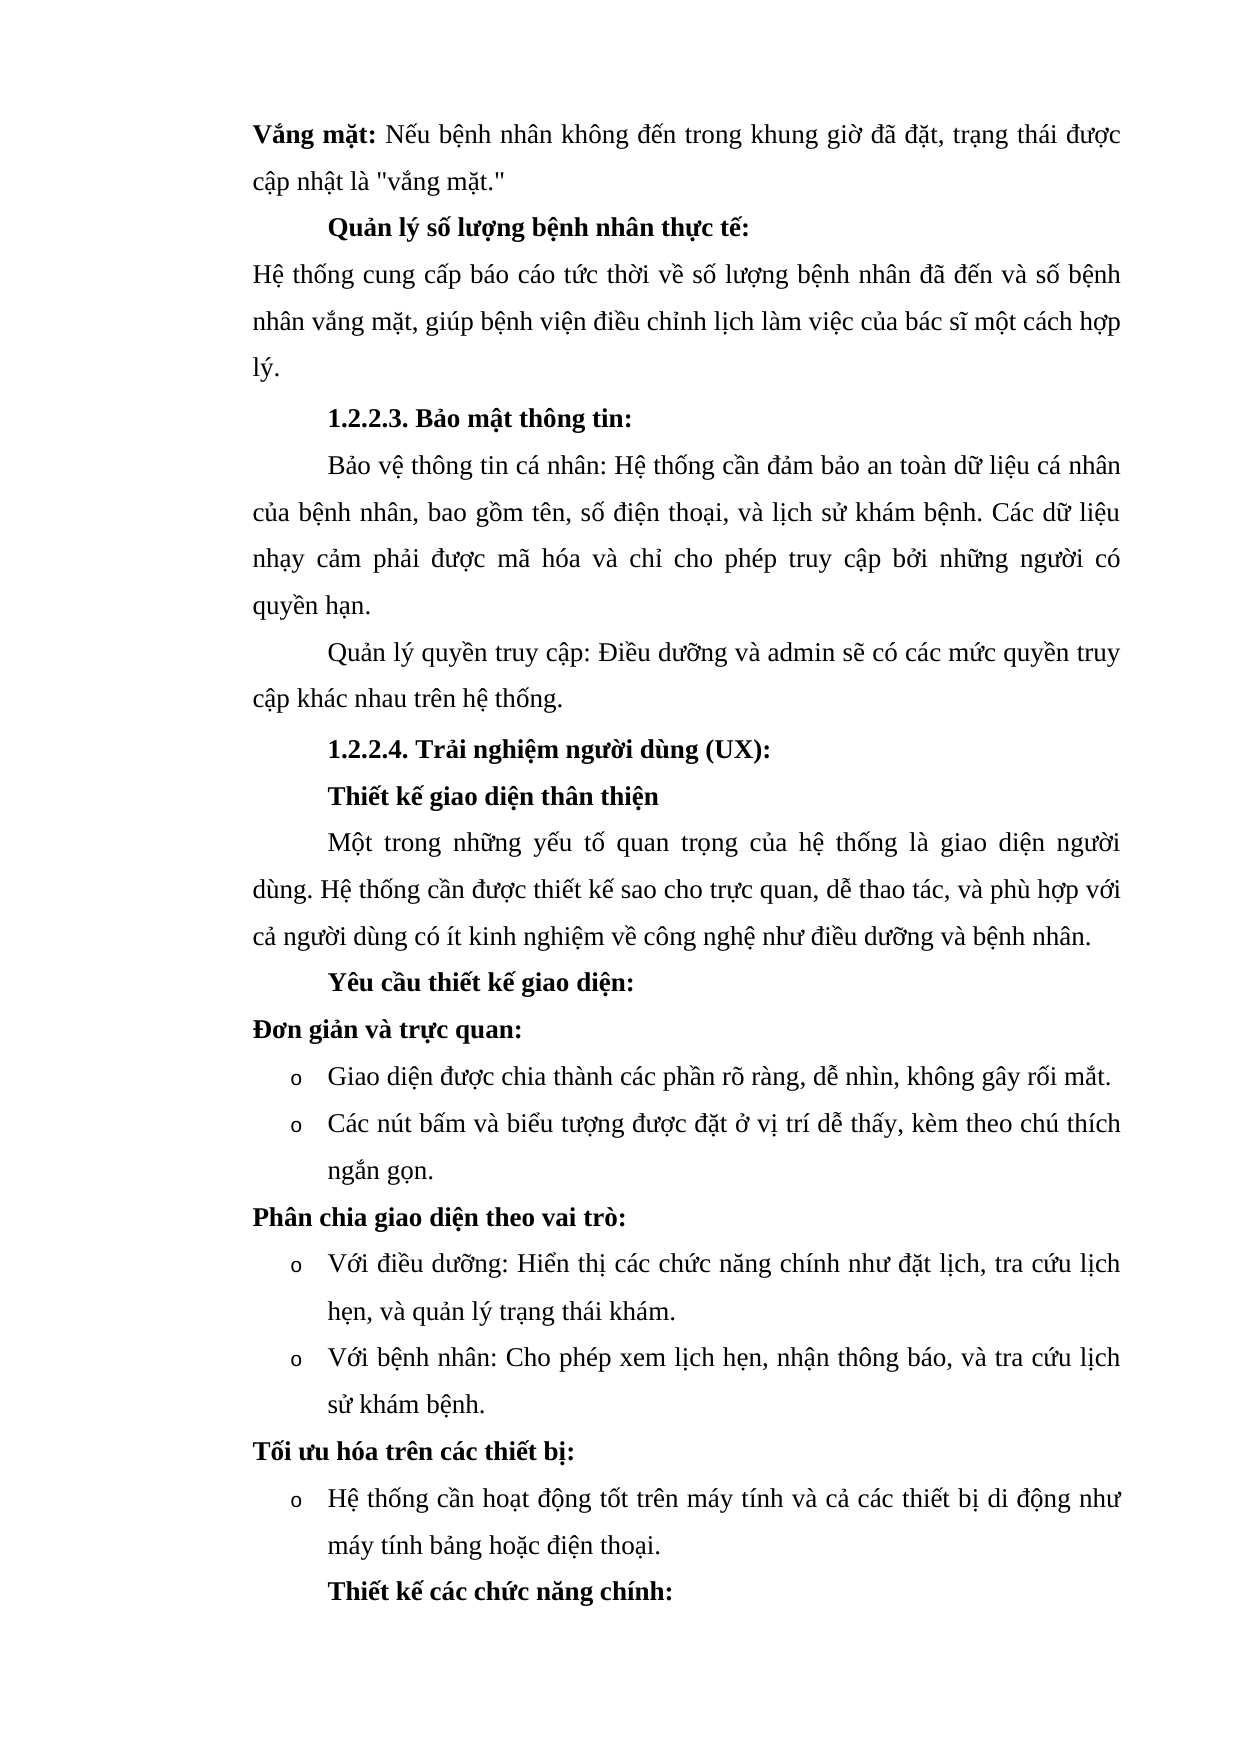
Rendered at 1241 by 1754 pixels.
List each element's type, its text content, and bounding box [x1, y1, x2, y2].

text Bảo vệ thông tin cá nhân: Hệ thống cần đảm bảo an toàn dữ liệu cá nhân của bệnh nhân, bao gồm tên, số điện thoại, và lịch sử khám bệnh. Các dữ liệu nhạy cảm phải được mã hóa và chỉ cho phép truy cập bởi những người có quyền hạn. [252, 449, 1122, 620]
text Yêu cầu thiết kế giao diện: [252, 966, 1122, 998]
text Phân chia giao diện theo vai trò: [252, 1201, 1122, 1232]
text Đơn giản và trực quan: [252, 1013, 1122, 1044]
subtitle 1.2.2.4. Trải nghiệm người dùng (UX): [252, 733, 1122, 764]
text Tối ưu hóa trên các thiết bị: [252, 1435, 1122, 1466]
list Hệ thống cần hoạt động tốt trên máy tính và cả các thiết bị di động như máy tính bảng hoặc điện thoại. [290, 1482, 1122, 1560]
list Giao diện được chia thành các phần rõ ràng, dễ nhìn, không gây rối mắt. [290, 1060, 1122, 1091]
text Vắng mặt: Nếu bệnh nhân không đến trong khung giờ đã đặt, trạng thái được cập nhật là "vắng mặt." [252, 118, 1122, 196]
list Với bệnh nhân: Cho phép xem lịch hẹn, nhận thông báo, và tra cứu lịch sử khám bệnh. [290, 1341, 1122, 1419]
text Thiết kế các chức năng chính: [252, 1575, 1122, 1607]
text Một trong những yếu tố quan trọng của hệ thống là giao diện người dùng. Hệ thống cần được thiết kế sao cho trực quan, dễ thao tác, và phù hợp với cả người dùng có ít kinh nghiệm về công nghệ như điều dưỡng và bệnh nhân. [252, 826, 1122, 951]
text Hệ thống cung cấp báo cáo tức thời về số lượng bệnh nhân đã đến và số bệnh nhân vắng mặt, giúp bệnh viện điều chỉnh lịch làm việc của bác sĩ một cách hợp lý. [252, 258, 1122, 383]
text Quản lý số lượng bệnh nhân thực tế: [252, 211, 1122, 243]
list Với điều dưỡng: Hiển thị các chức năng chính như đặt lịch, tra cứu lịch hẹn, và quản lý trạng thái khám. [290, 1247, 1122, 1326]
text Quản lý quyền truy cập: Điều dưỡng và admin sẽ có các mức quyền truy cập khác nhau trên hệ thống. [252, 636, 1122, 713]
text Thiết kế giao diện thân thiện [252, 780, 1122, 811]
subtitle 1.2.2.3. Bảo mật thông tin: [252, 402, 1122, 433]
list Các nút bấm và biểu tượng được đặt ở vị trí dễ thấy, kèm theo chú thích ngắn gọn. [290, 1107, 1122, 1185]
